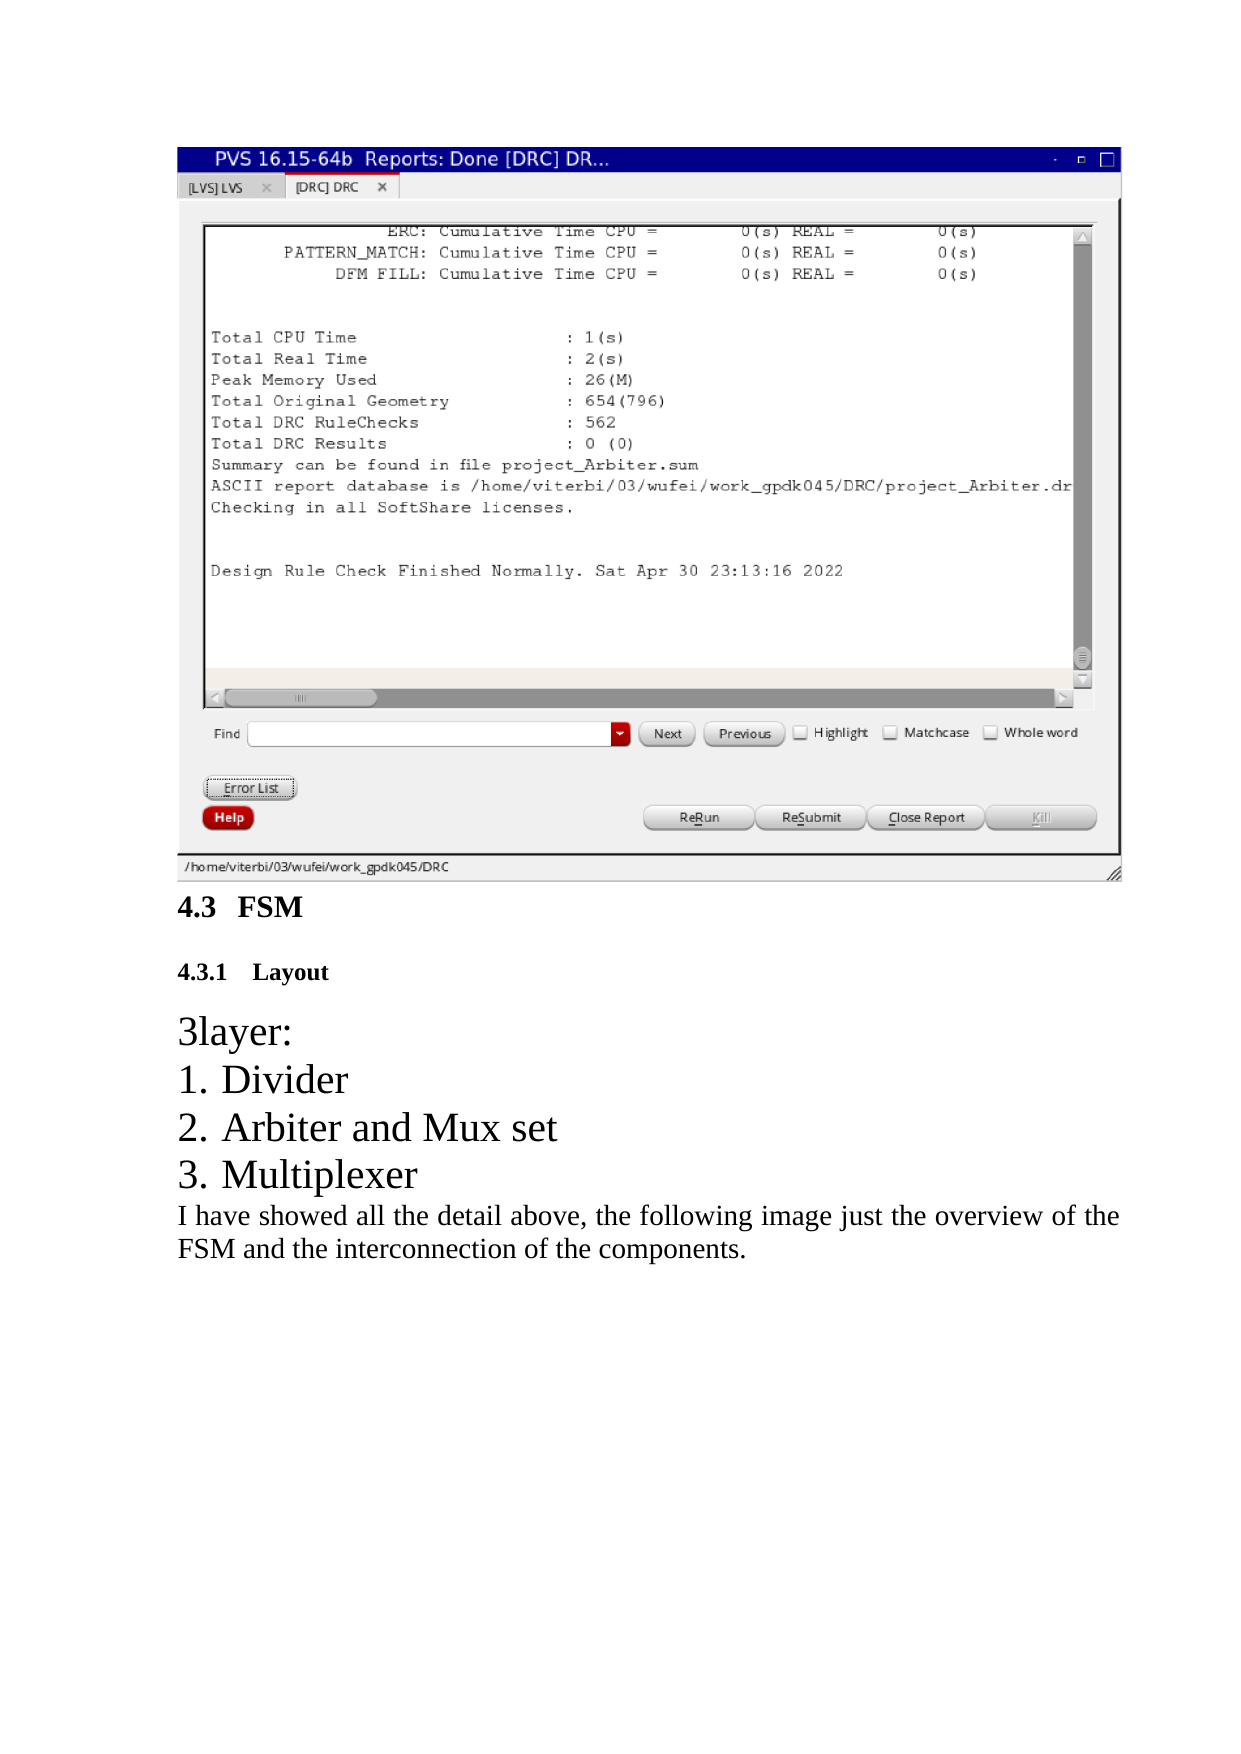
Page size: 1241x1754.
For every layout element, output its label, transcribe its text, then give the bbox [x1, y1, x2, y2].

text 3layer: [177, 1006, 1122, 1054]
list Divider [177, 1054, 1122, 1102]
text I have showed all the detail above, the following image just the overview of the FSM and the interconnection of the components. [177, 1198, 1122, 1265]
list Multiplexer [177, 1150, 1122, 1198]
subtitle FSM [177, 888, 1122, 924]
list Arbiter and Mux set [177, 1102, 1122, 1150]
subtitle Layout [177, 957, 1122, 985]
